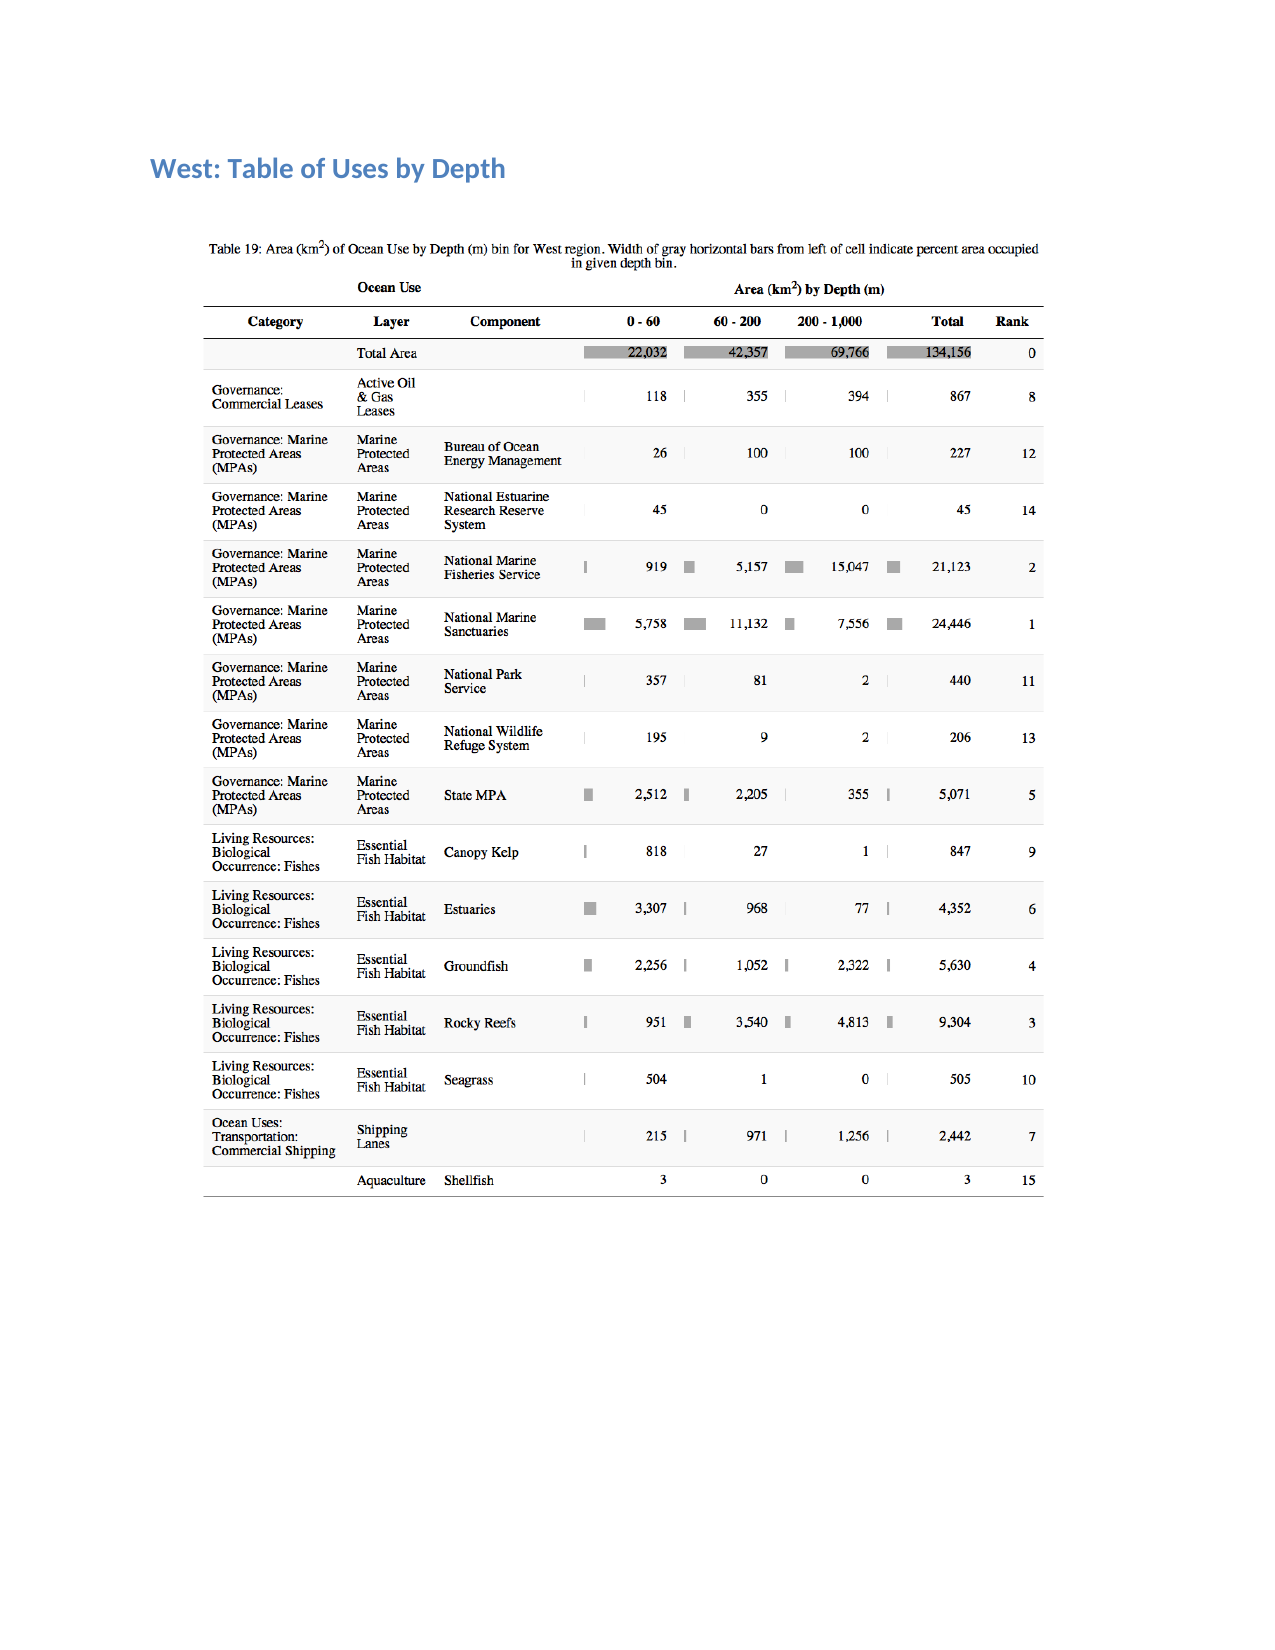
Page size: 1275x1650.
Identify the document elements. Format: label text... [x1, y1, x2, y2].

subtitle West: Table of Uses by Depth [150, 150, 1125, 186]
picture [168, 204, 1044, 1197]
